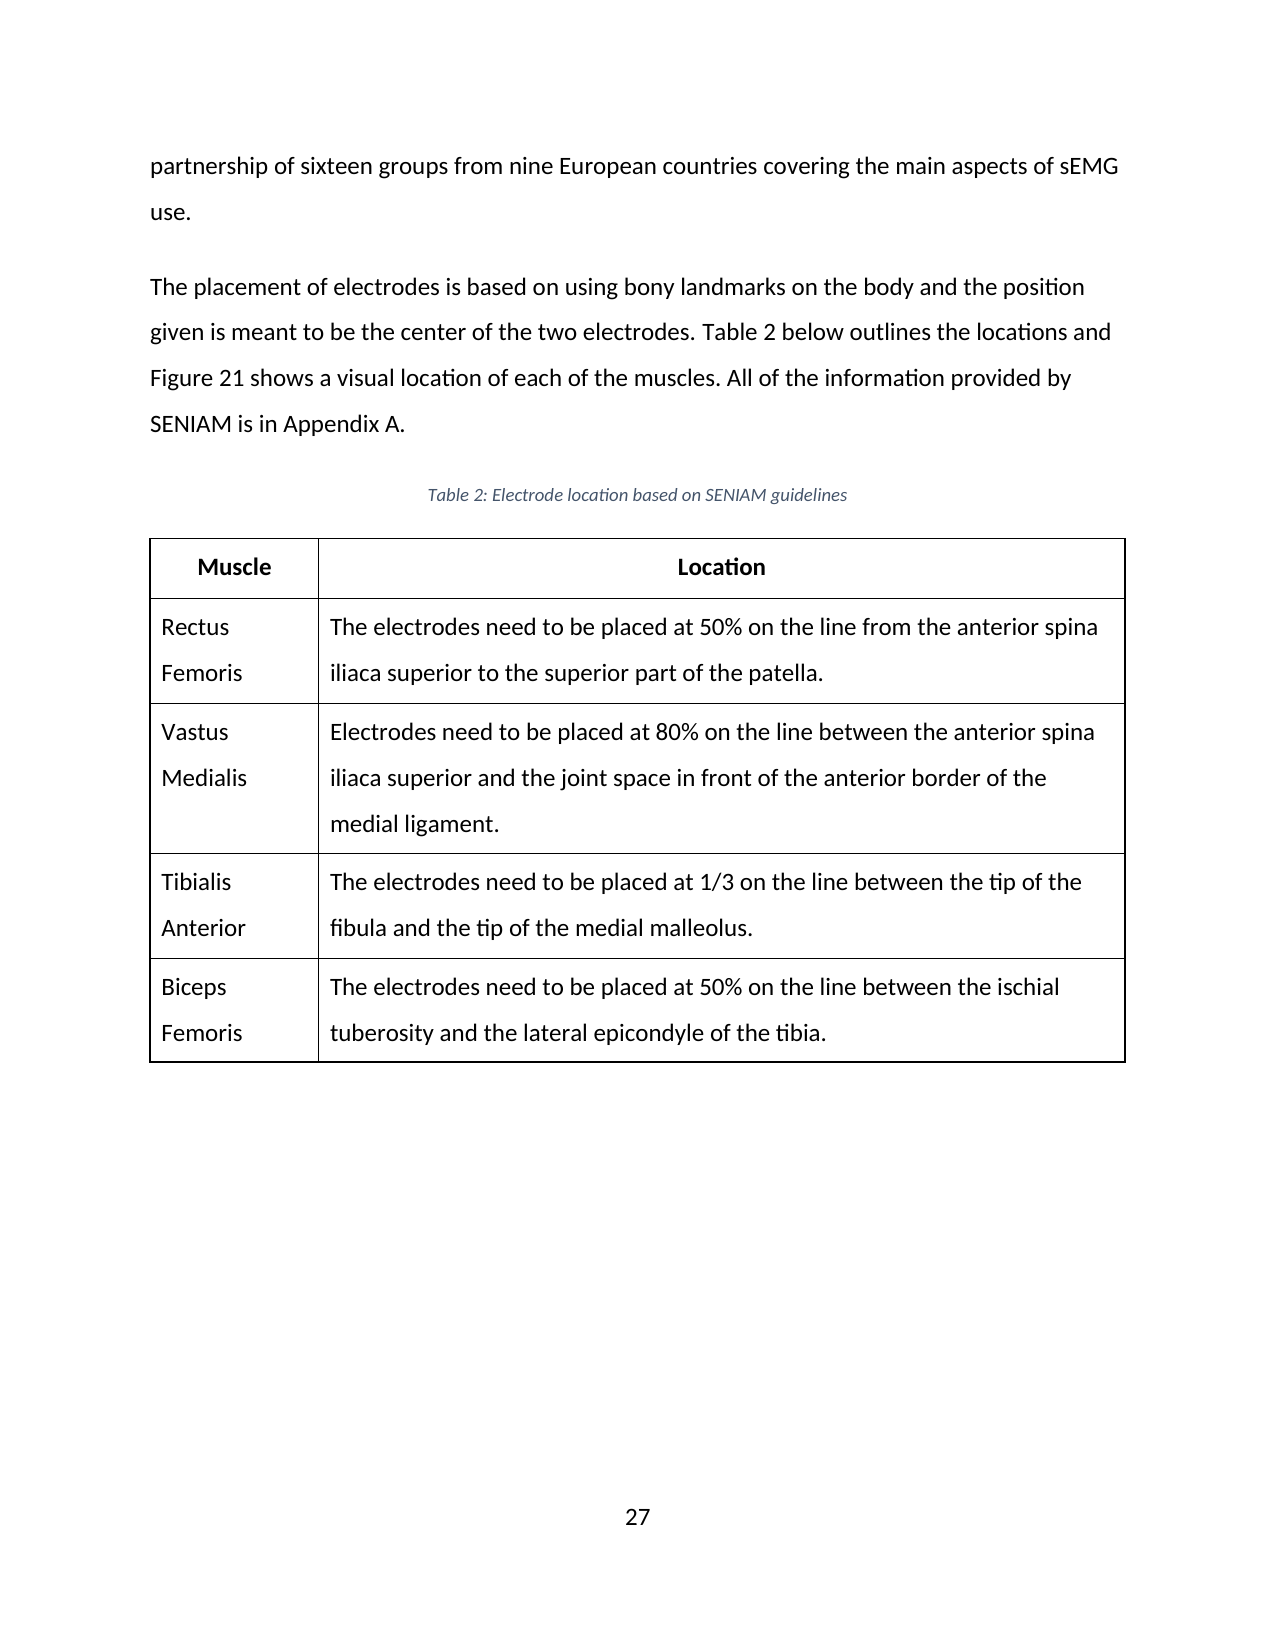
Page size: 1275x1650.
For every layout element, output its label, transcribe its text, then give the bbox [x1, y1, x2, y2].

table_header Muscle [151, 539, 318, 598]
table_cell The electrodes need to be placed at 1/3 on the line between the tip of the fibula and the tip of the medial malleolus. [319, 854, 1124, 957]
table_header Location [319, 539, 1124, 598]
text The placement of electrodes is based on using bony landmarks on the body and the position given is meant to be the center of the two electrodes. Table 2 below outlines the locations and Figure 21 shows a visual location of each of the muscles. All of the information provided by SENIAM is in Appendix A. [150, 271, 1125, 438]
table_cell Rectus Femoris [151, 599, 318, 703]
table_cell The electrodes need to be placed at 50% on the line from the anterior spina iliaca superior to the superior part of the patella. [319, 599, 1124, 703]
table_cell Biceps Femoris [151, 959, 318, 1061]
table_cell Vastus Medialis [151, 704, 318, 852]
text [150, 150, 1125, 226]
table_cell Tibialis Anterior [151, 854, 318, 957]
table_cell The electrodes need to be placed at 50% on the line between the ischial tuberosity and the lateral epicondyle of the tibia. [319, 959, 1124, 1061]
table_cell Electrodes need to be placed at 80% on the line between the anterior spina iliaca superior and the joint space in front of the anterior border of the medial ligament. [319, 704, 1124, 852]
